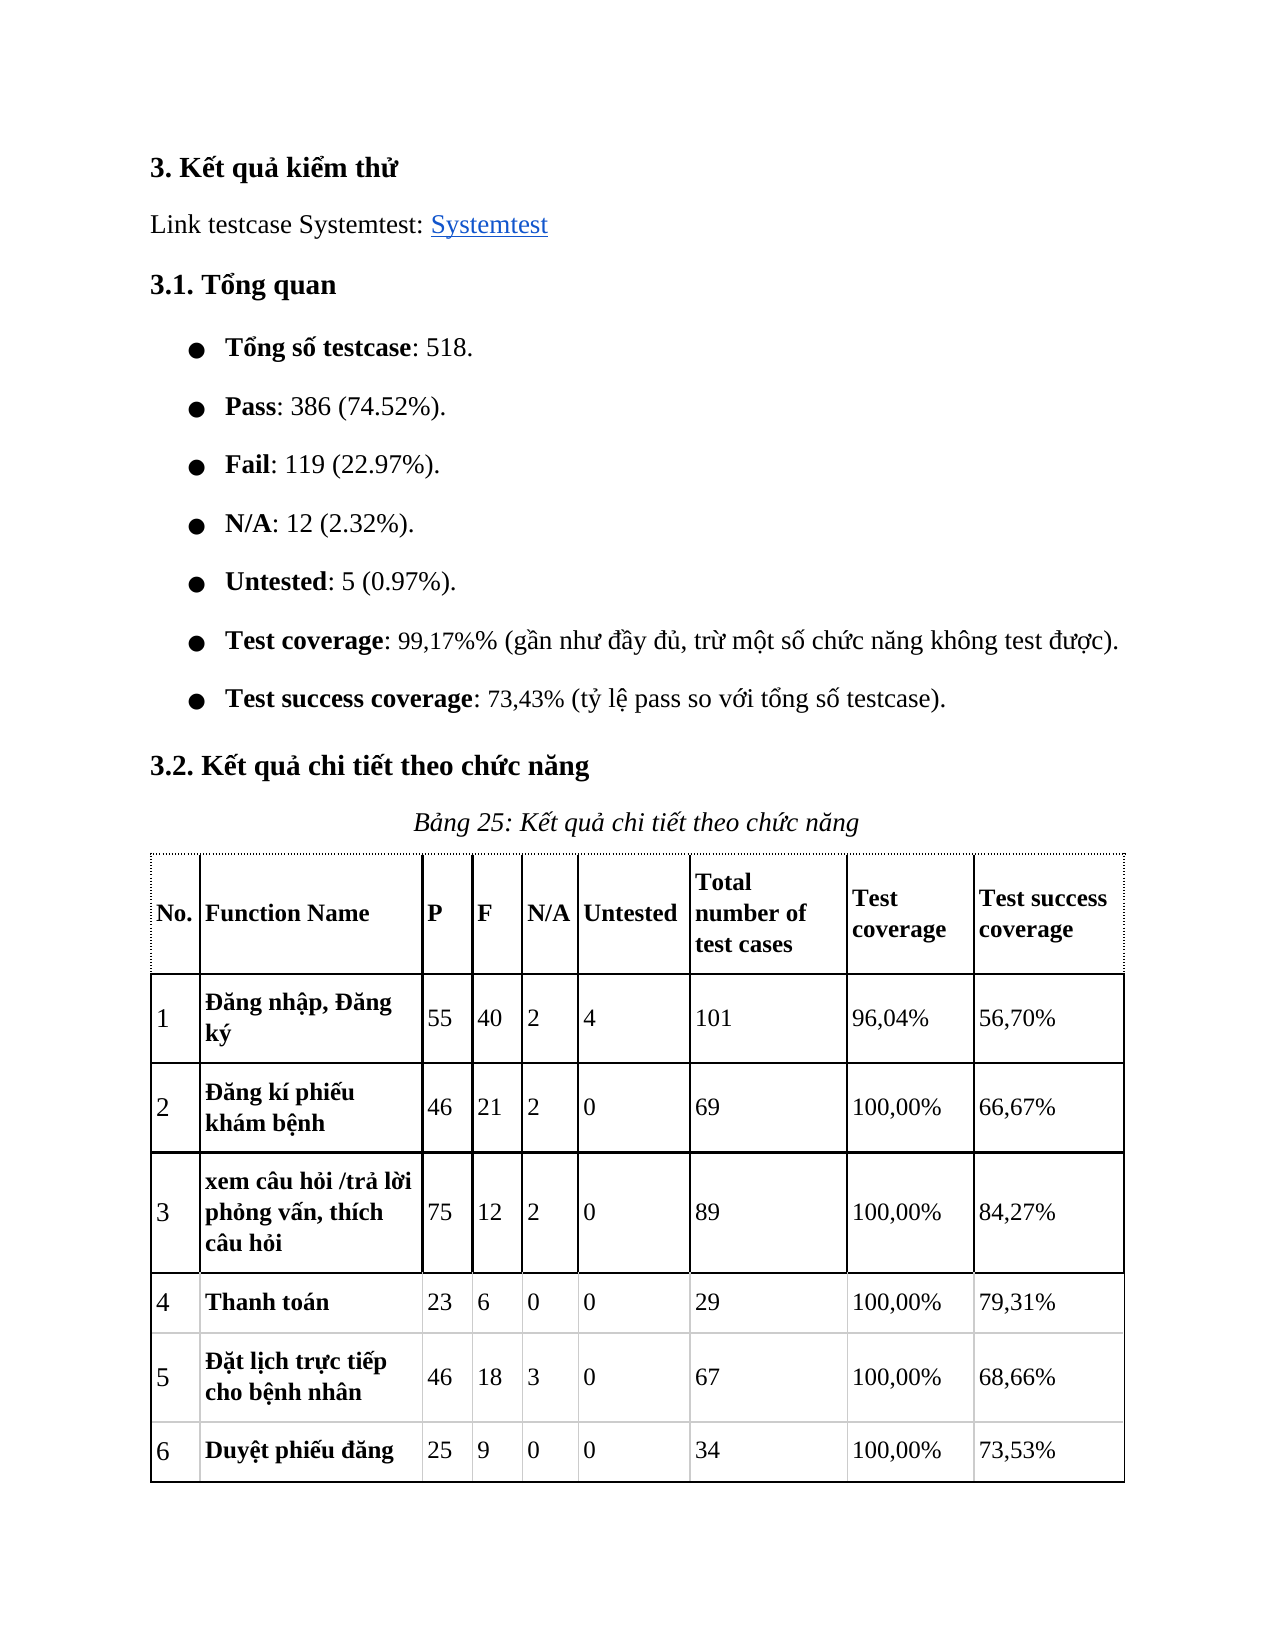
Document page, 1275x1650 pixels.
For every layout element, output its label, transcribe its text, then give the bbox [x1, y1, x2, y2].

table_cell Đăng kí phiếu khám bệnh [201, 1064, 421, 1151]
table_cell 4 [152, 1274, 199, 1332]
table_cell 34 [691, 1423, 847, 1481]
table_cell 100,00% [848, 1334, 973, 1421]
table_cell 12 [474, 1154, 521, 1272]
table_cell 67 [691, 1334, 847, 1421]
table_cell 5 [152, 1334, 199, 1421]
subtitle 3.2. Kết quả chi tiết theo chức năng [150, 748, 1125, 781]
table_cell 2 [152, 1064, 199, 1151]
table_cell 100,00% [848, 1274, 973, 1332]
table_cell 2 [523, 975, 577, 1062]
table_cell 56,70% [975, 975, 1123, 1062]
table_cell 100,00% [848, 1423, 973, 1481]
table_header Untested [579, 853, 690, 973]
table_cell 66,67% [975, 1064, 1123, 1151]
table_cell 96,04% [848, 975, 973, 1062]
table_cell 84,27% [975, 1154, 1123, 1272]
list Test coverage: 99,17%% (gần như đầy đủ, trừ một số chức năng không test được). [187, 618, 1125, 661]
list Pass: 386 (74.52%). [187, 384, 1125, 427]
table_header P [423, 853, 472, 973]
table_cell 25 [423, 1423, 472, 1481]
list Tổng số testcase: 518. [187, 326, 1125, 368]
table_cell 100,00% [848, 1064, 973, 1151]
table_cell 21 [474, 1064, 521, 1151]
table_cell 68,66% [975, 1332, 1124, 1421]
table_header N/A [523, 853, 578, 973]
table_cell Thanh toán [201, 1274, 422, 1332]
subtitle 3. Kết quả kiểm thử [150, 150, 1125, 183]
table_cell 18 [473, 1334, 522, 1421]
text Bảng 25: Kết quả chi tiết theo chức năng [150, 806, 1125, 838]
table_header Test success coverage [975, 853, 1124, 973]
table_cell 6 [473, 1274, 522, 1332]
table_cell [201, 1423, 422, 1481]
table_cell 55 [424, 975, 471, 1062]
table_cell 4 [579, 975, 689, 1062]
table_cell 40 [474, 975, 521, 1062]
list Untested: 5 (0.97%). [187, 560, 1125, 602]
table_cell 6 [152, 1423, 199, 1481]
table_cell 2 [523, 1154, 577, 1272]
table_cell 1 [152, 975, 199, 1062]
table_cell 100,00% [848, 1154, 973, 1272]
table_cell 46 [423, 1334, 472, 1421]
table_cell 23 [423, 1274, 472, 1332]
table_header Test coverage [848, 853, 974, 973]
table_cell 0 [523, 1274, 578, 1332]
table_cell 46 [424, 1064, 471, 1151]
table_header No. [151, 853, 200, 973]
table_cell 3 [523, 1334, 578, 1421]
table_cell 0 [579, 1064, 689, 1151]
table_cell 9 [473, 1423, 522, 1481]
table_cell 69 [691, 1064, 846, 1151]
table_cell 89 [691, 1154, 846, 1272]
table_header Function Name [201, 853, 422, 973]
table_cell 2 [523, 1064, 577, 1151]
table_cell 75 [424, 1154, 471, 1272]
table_cell 73,53% [975, 1421, 1124, 1481]
table_cell 0 [579, 1154, 689, 1272]
table_cell xem câu hỏi /trả lời phỏng vấn, thích câu hỏi [201, 1154, 421, 1272]
table_cell 79,31% [975, 1274, 1124, 1332]
table_header F [473, 853, 522, 973]
table_cell 0 [523, 1423, 578, 1481]
table_cell 101 [691, 975, 846, 1062]
table_cell 29 [691, 1274, 847, 1332]
subtitle 3.1. Tổng quan [150, 267, 1125, 301]
table_cell 0 [579, 1274, 689, 1332]
table_header Total number of test cases [691, 853, 847, 973]
list Test success coverage: 73,43% (tỷ lệ pass so với tổng số testcase). [187, 677, 1125, 719]
list N/A: 12 (2.32%). [187, 501, 1125, 544]
table_cell 0 [579, 1423, 689, 1481]
list Fail: 119 (22.97%). [187, 443, 1125, 485]
table_cell 3 [152, 1154, 199, 1272]
table_cell 0 [579, 1334, 689, 1421]
text Link testcase Systemtest: Systemtest [150, 208, 1125, 240]
table_cell Đăng nhập, Đăng ký [201, 975, 421, 1062]
table_cell Đặt lịch trực tiếp cho bệnh nhân [201, 1334, 422, 1421]
